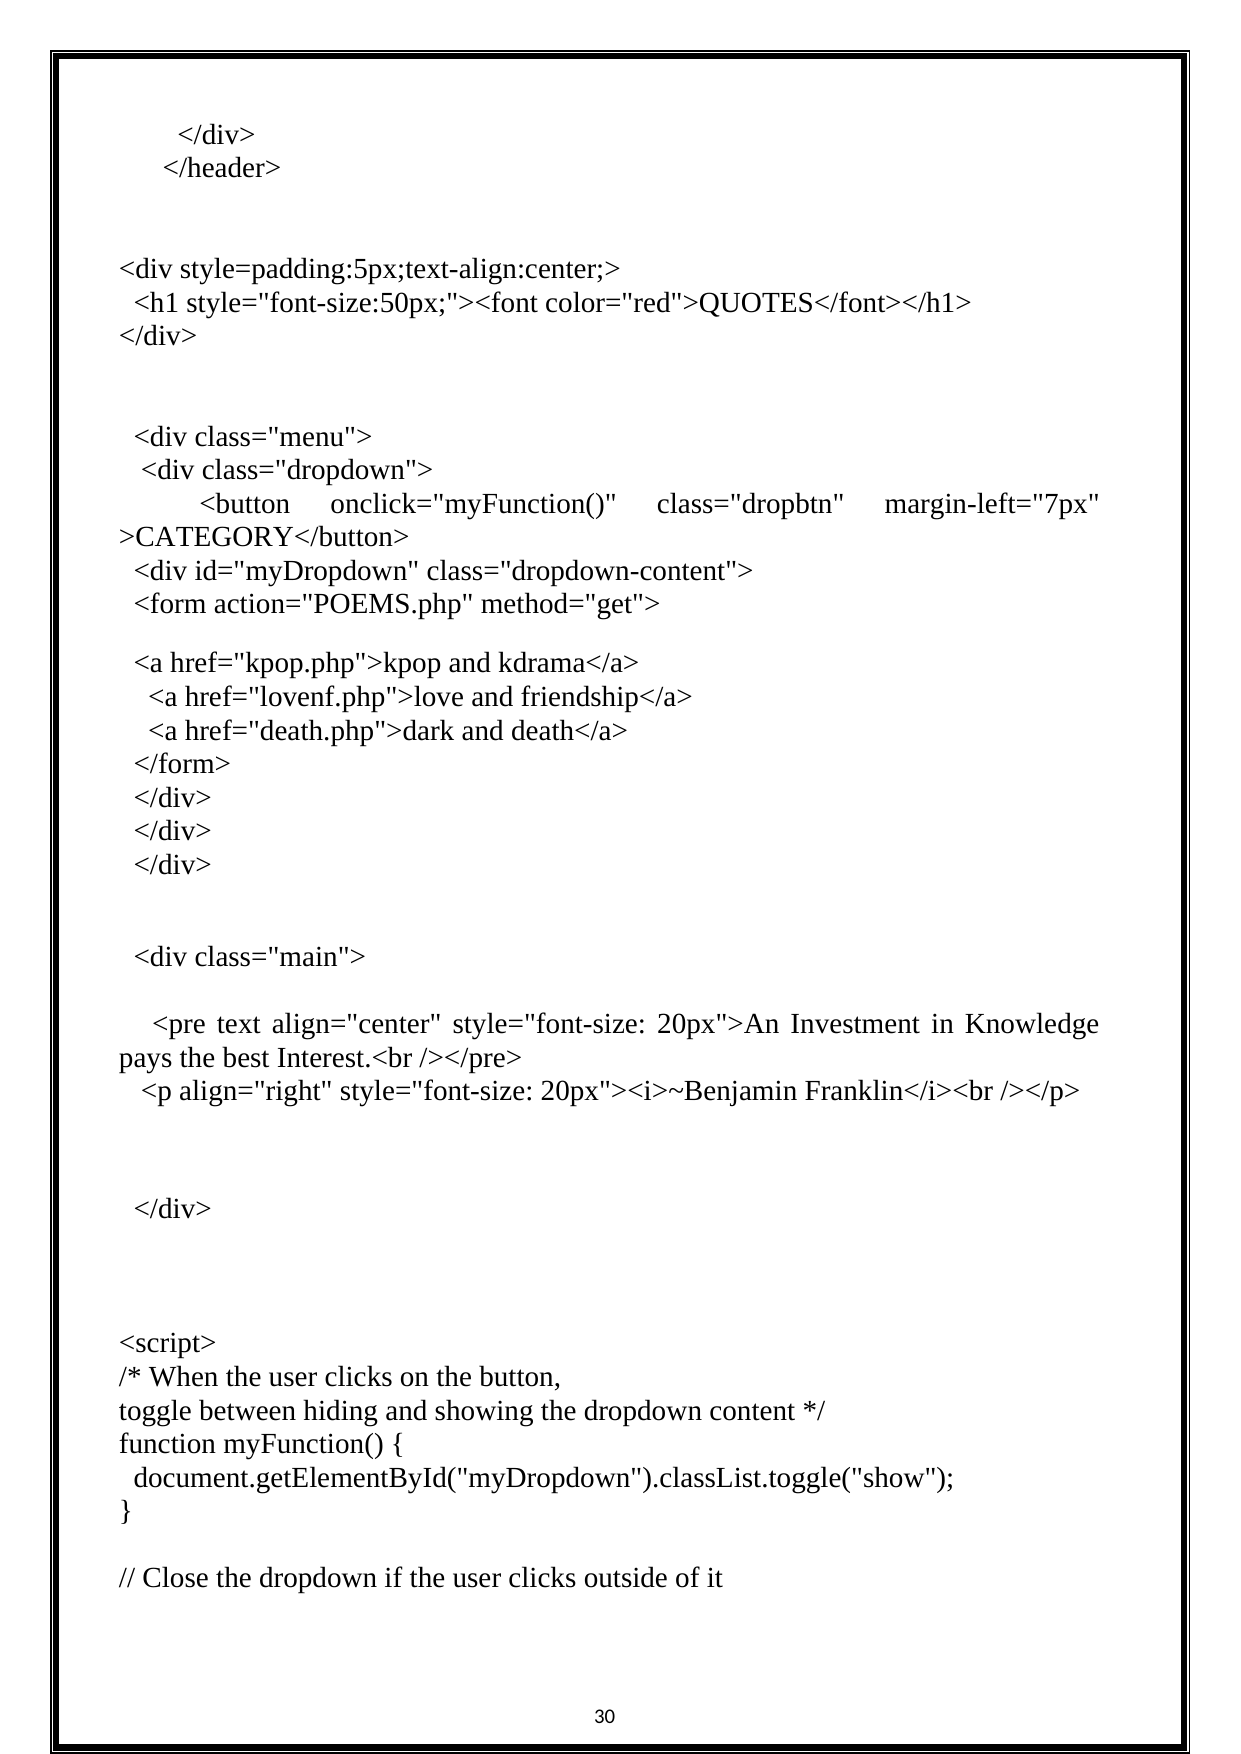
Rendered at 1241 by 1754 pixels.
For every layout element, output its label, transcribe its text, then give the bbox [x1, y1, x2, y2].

text document.getElementById("myDropdown").classList.toggle("show"); [119, 1460, 1101, 1493]
text <form action="POEMS.php" method="get"> [119, 587, 1101, 620]
text <p align="right" style="font-size: 20px"><i>~Benjamin Franklin</i><br /></p> [119, 1073, 1101, 1107]
text </div> [119, 813, 1101, 847]
text </div> [119, 318, 1101, 352]
text } [119, 1493, 1101, 1527]
text </div> [119, 847, 1101, 880]
text </header> [119, 151, 1101, 184]
text <div id="myDropdown" class="dropdown-content"> [119, 553, 1101, 587]
text <div class="main"> [119, 939, 1101, 973]
text </form> [119, 746, 1101, 780]
text <div class="dropdown"> [119, 452, 1101, 486]
text <script> [119, 1326, 1101, 1359]
text </div> [119, 1191, 1101, 1225]
text <a href="lovenf.php">love and friendship</a> [119, 679, 1101, 713]
text <div style=padding:5px;text-align:center;> [119, 251, 1101, 285]
text <a href="kpop.php">kpop and kdrama</a> [119, 646, 1101, 679]
text // Close the dropdown if the user clicks outside of it [119, 1560, 1101, 1594]
text toggle between hiding and showing the dropdown content */ [119, 1393, 1101, 1426]
text function myFunction() { [119, 1426, 1101, 1460]
text </div> [119, 117, 1101, 151]
text <h1 style="font-size:50px;"><font color="red">QUOTES</font></h1> [119, 285, 1101, 318]
text <div class="menu"> [119, 419, 1101, 452]
text </div> [119, 780, 1101, 813]
text <a href="death.php">dark and death</a> [119, 713, 1101, 746]
text /* When the user clicks on the button, [119, 1359, 1101, 1393]
text <pre text align="center" style="font-size: 20px">An Investment in Knowledge pays the best Interest.<br /></pre> [119, 1006, 1101, 1073]
text <button onclick="myFunction()" class="dropbtn" margin-left="7px" >CATEGORY</button> [119, 486, 1101, 553]
